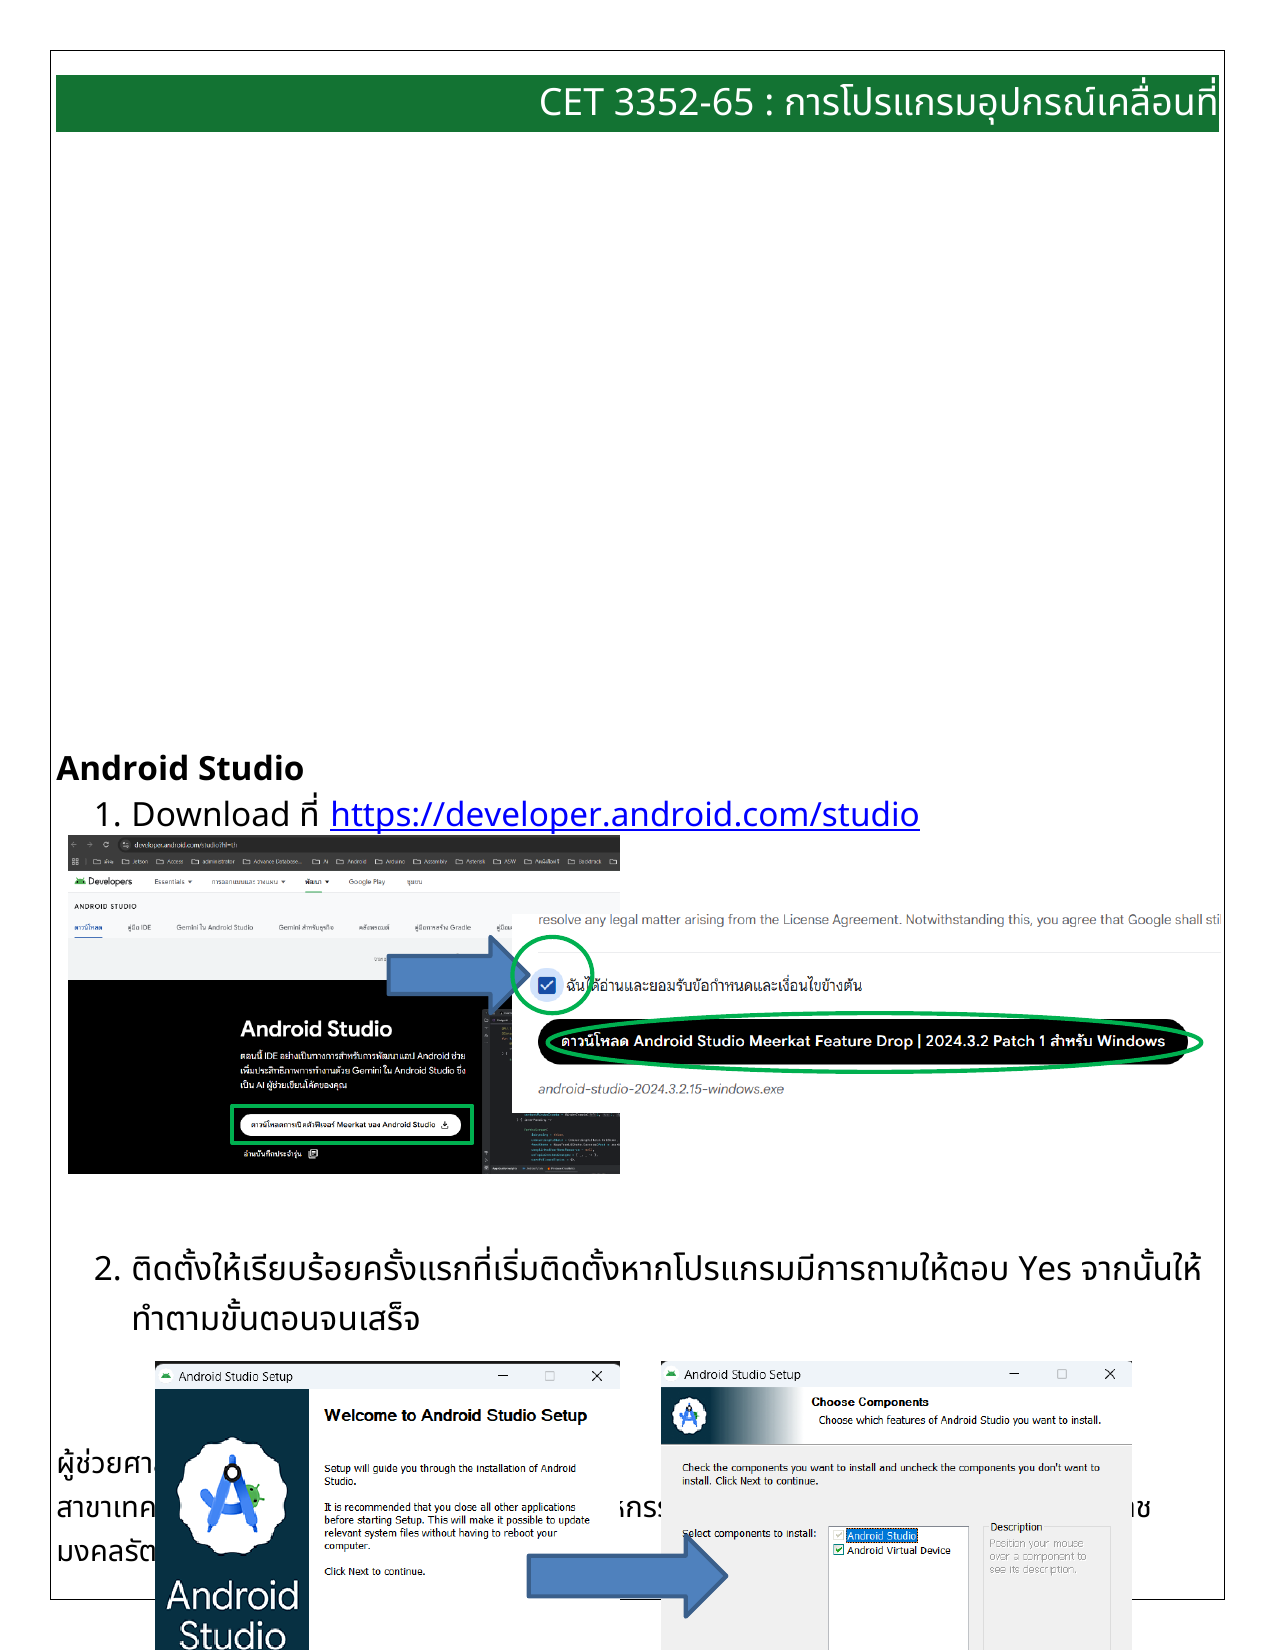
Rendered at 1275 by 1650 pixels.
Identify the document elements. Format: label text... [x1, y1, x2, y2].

text Android Studio [56, 745, 1219, 791]
list Download ที่ https://developer.android.com/studio [94, 791, 1219, 836]
picture [68, 835, 620, 1174]
list ติดตั้งให้เรียบร้อยครั้งแรกที่เริ่มติดตั้งหากโปรแกรมมีการถามให้ตอบ Yes จากนั้นให้ทำตามขั้นตอนจนเสร็จ [94, 1245, 1219, 1346]
